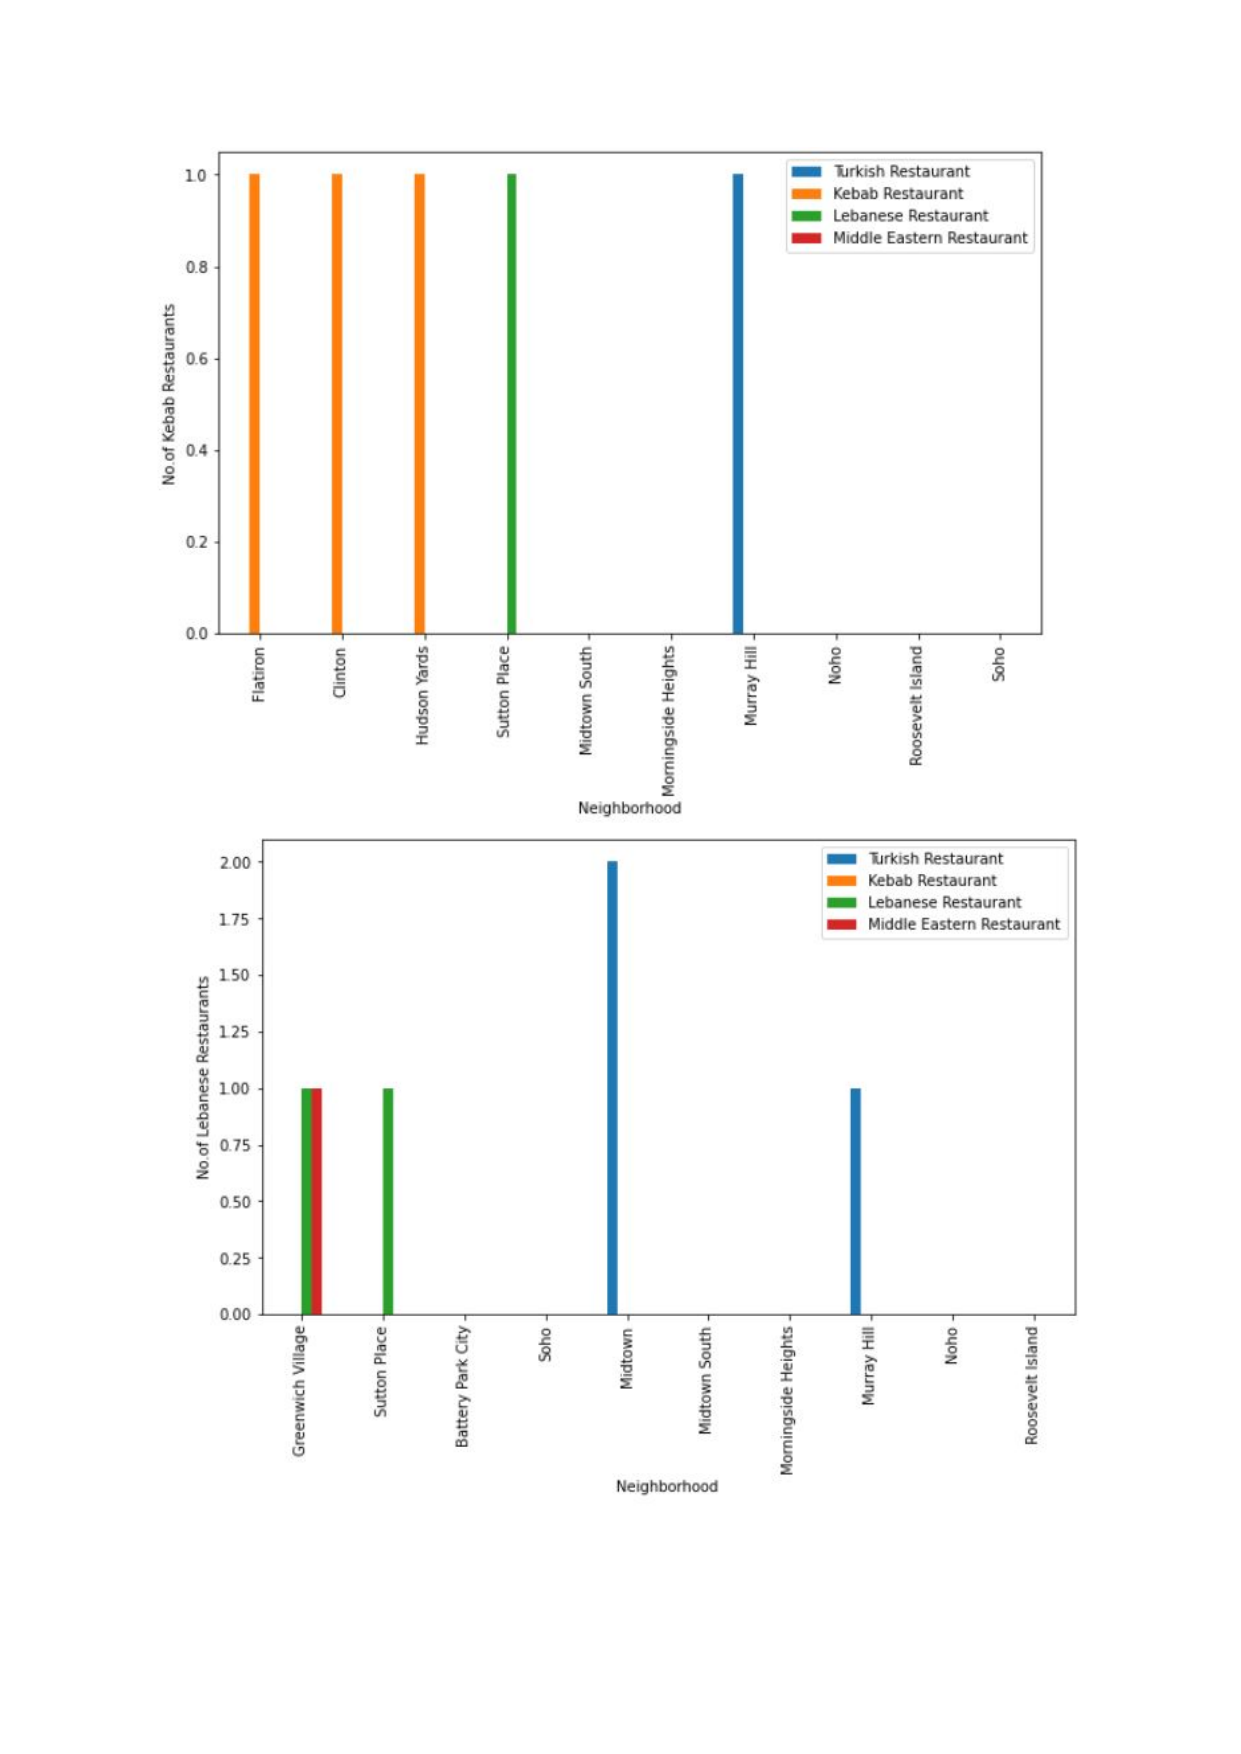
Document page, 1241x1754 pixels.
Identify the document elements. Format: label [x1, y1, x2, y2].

picture [147, 828, 1093, 1517]
picture [147, 147, 1093, 827]
